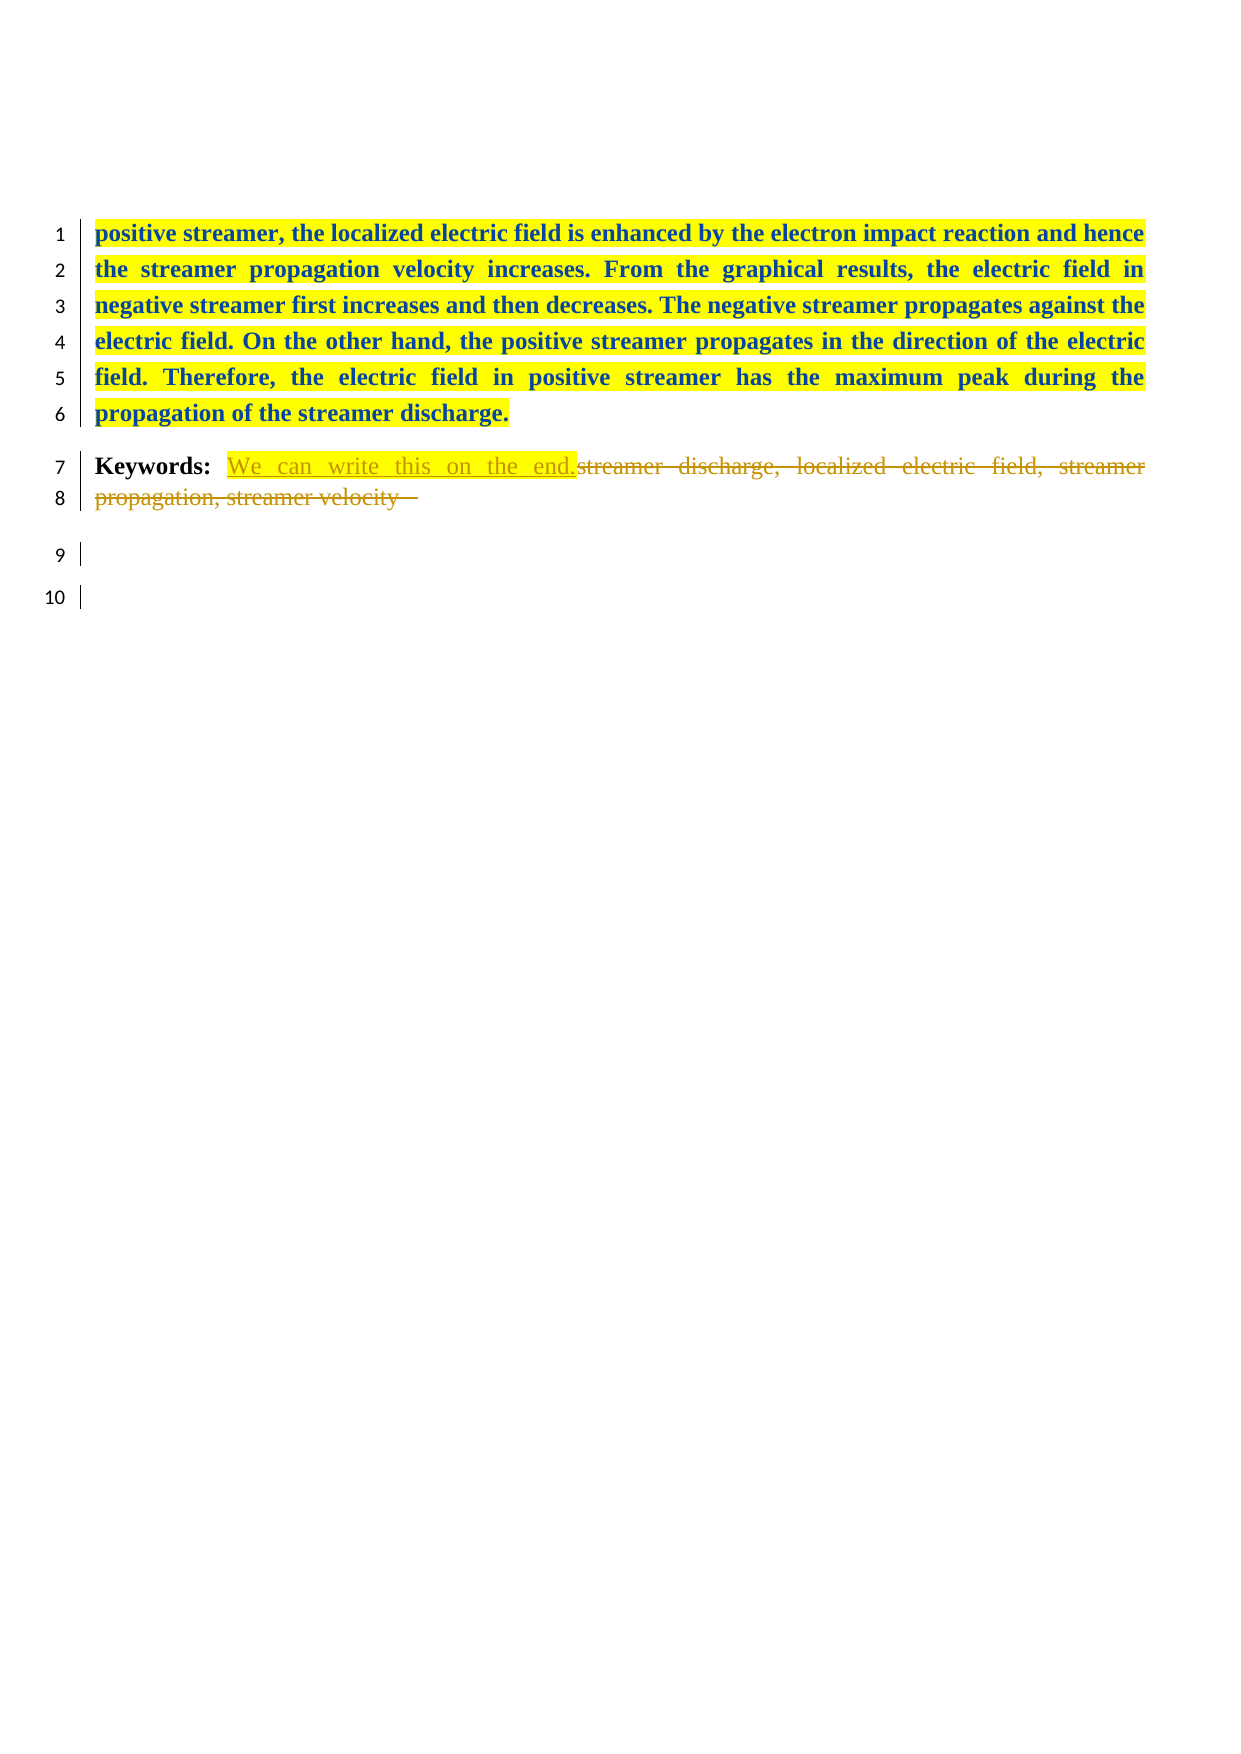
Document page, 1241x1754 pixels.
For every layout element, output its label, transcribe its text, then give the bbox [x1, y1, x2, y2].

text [94, 246, 1146, 266]
text Keywords: [94, 451, 1146, 511]
